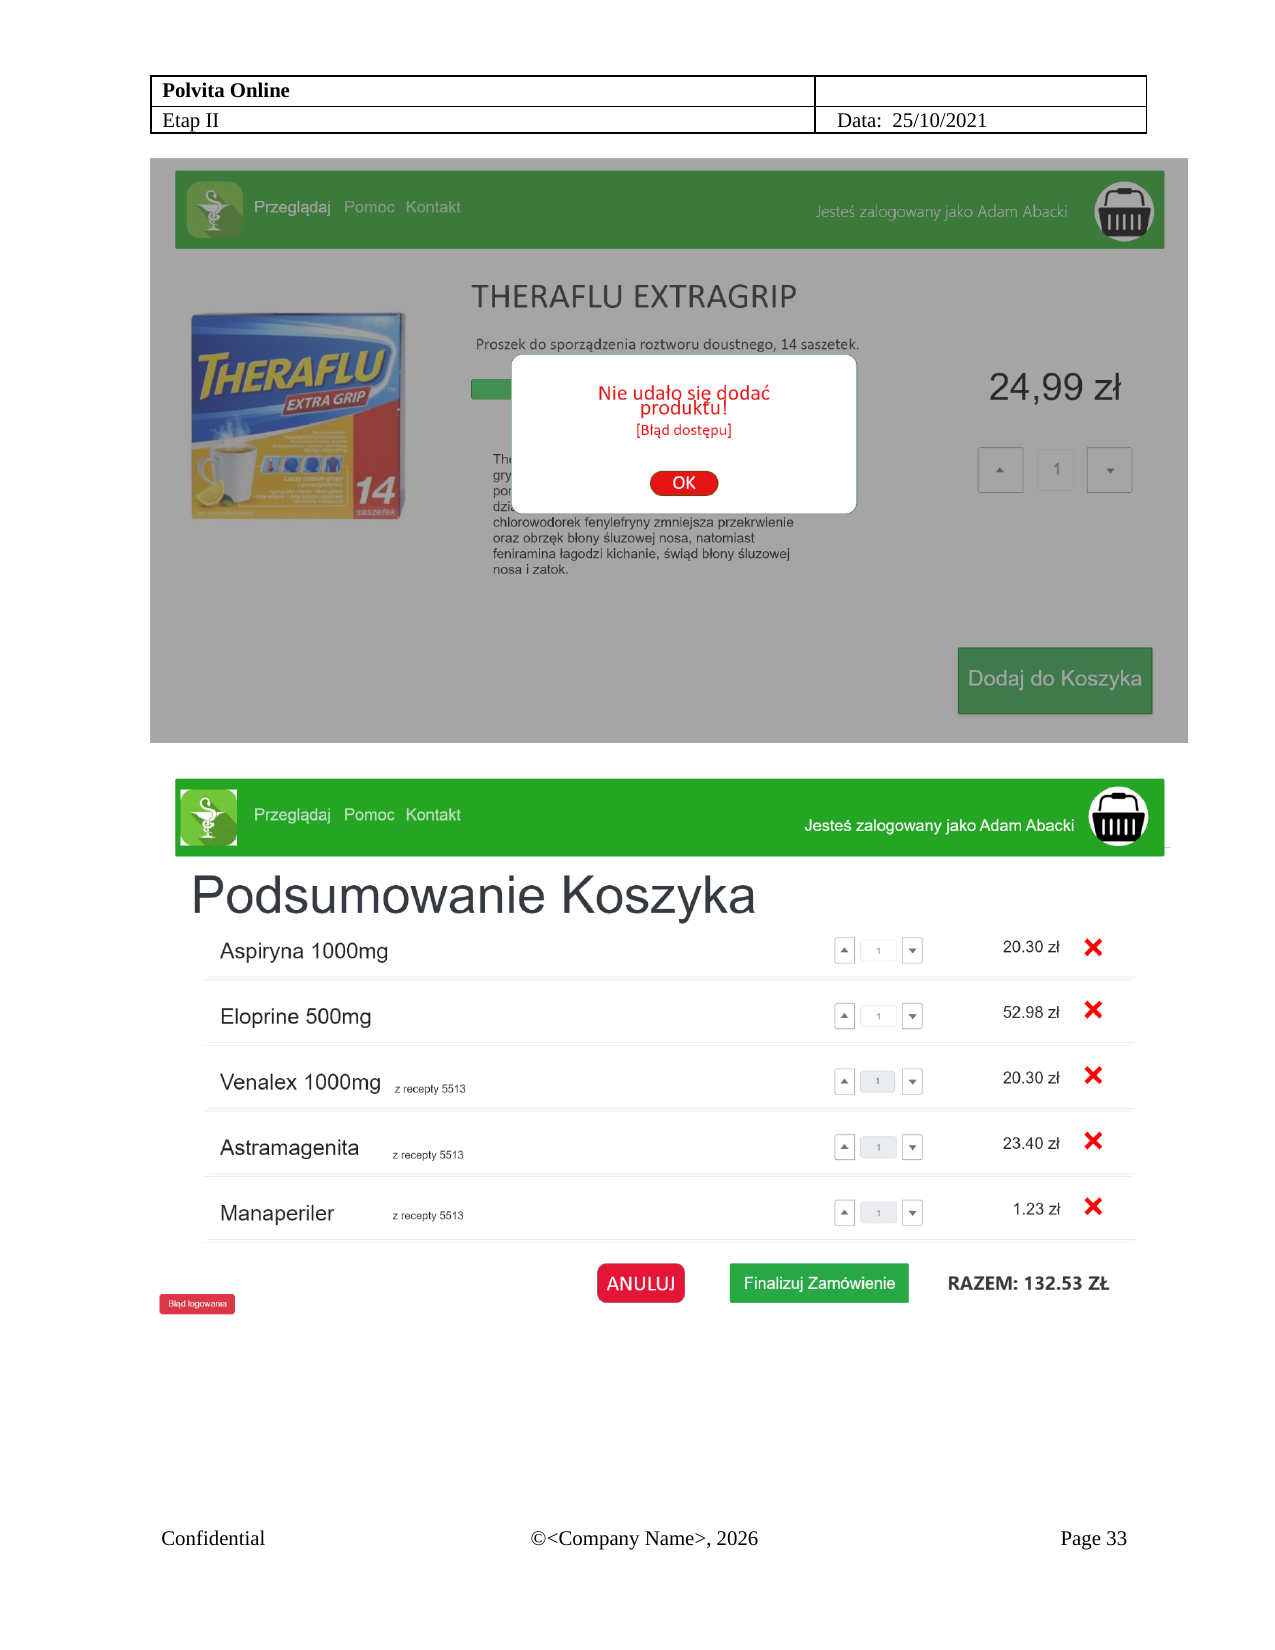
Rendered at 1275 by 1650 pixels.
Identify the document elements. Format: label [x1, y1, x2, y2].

picture [150, 158, 1189, 1328]
